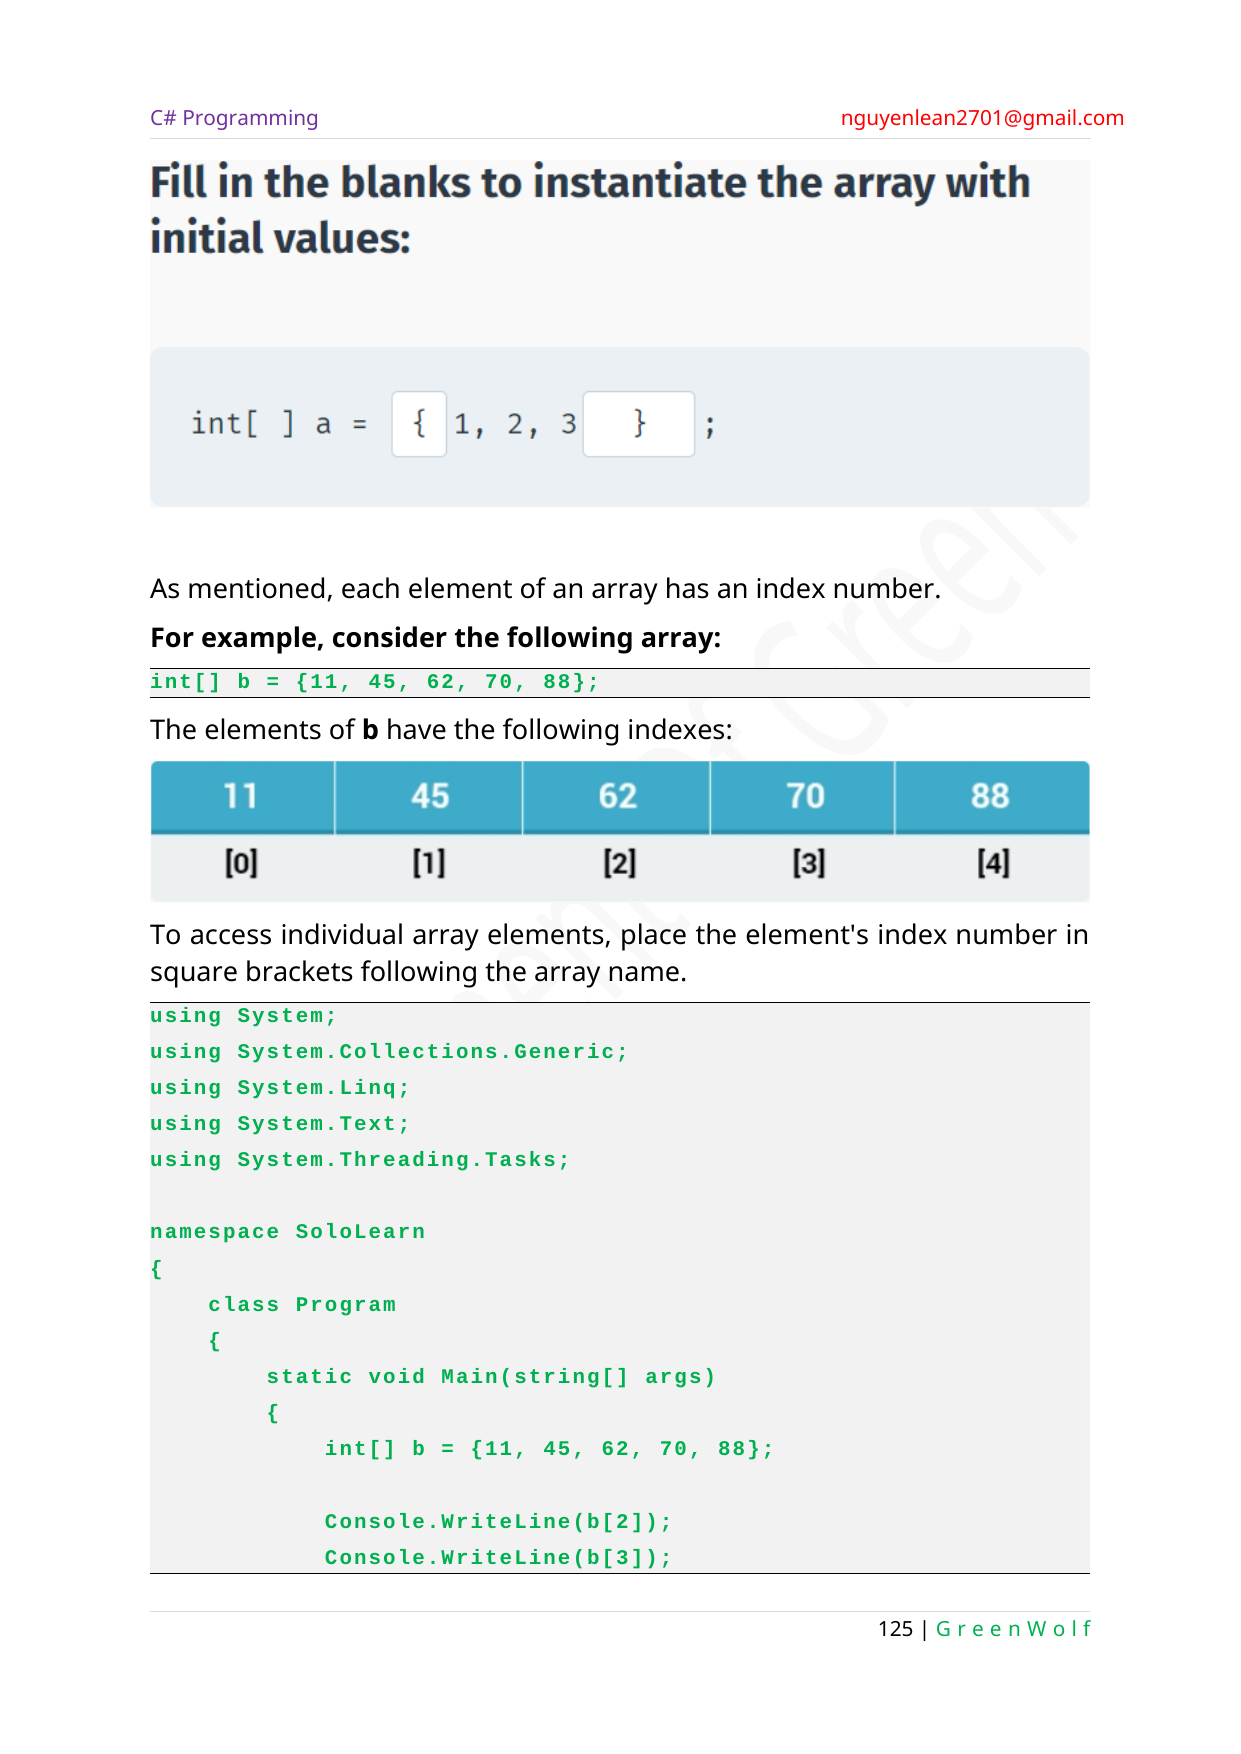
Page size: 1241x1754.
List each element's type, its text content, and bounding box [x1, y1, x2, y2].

text For example, consider the following array: [150, 619, 1090, 656]
text using System.Threading.Tasks; [150, 1146, 1090, 1173]
text int[] b = {11, 45, 62, 70, 88}; [150, 1435, 1090, 1462]
text Console.WriteLine(b[2]); [150, 1508, 1090, 1534]
text namespace SoloLearn [150, 1218, 1090, 1245]
picture [150, 160, 1091, 508]
text To access individual array elements, place the element's index number in square brackets following the array name. [150, 915, 1090, 989]
text The elements of b have the following indexes: [150, 711, 1090, 748]
text using System.Collections.Generic; [150, 1038, 1090, 1064]
text int[] b = {11, 45, 62, 70, 88}; [150, 669, 1090, 697]
text using System.Linq; [150, 1074, 1090, 1101]
text { [150, 1254, 1090, 1281]
text As mentioned, each element of an array has an index number. [150, 569, 1090, 606]
text using System.Text; [150, 1110, 1090, 1137]
text static void Main(string[] args) [150, 1363, 1090, 1390]
text class Program [150, 1291, 1090, 1317]
text { [150, 1327, 1090, 1354]
text Console.WriteLine(b[3]); [150, 1544, 1090, 1573]
text using System; [150, 1003, 1090, 1028]
picture [150, 760, 1091, 903]
text { [150, 1399, 1090, 1426]
